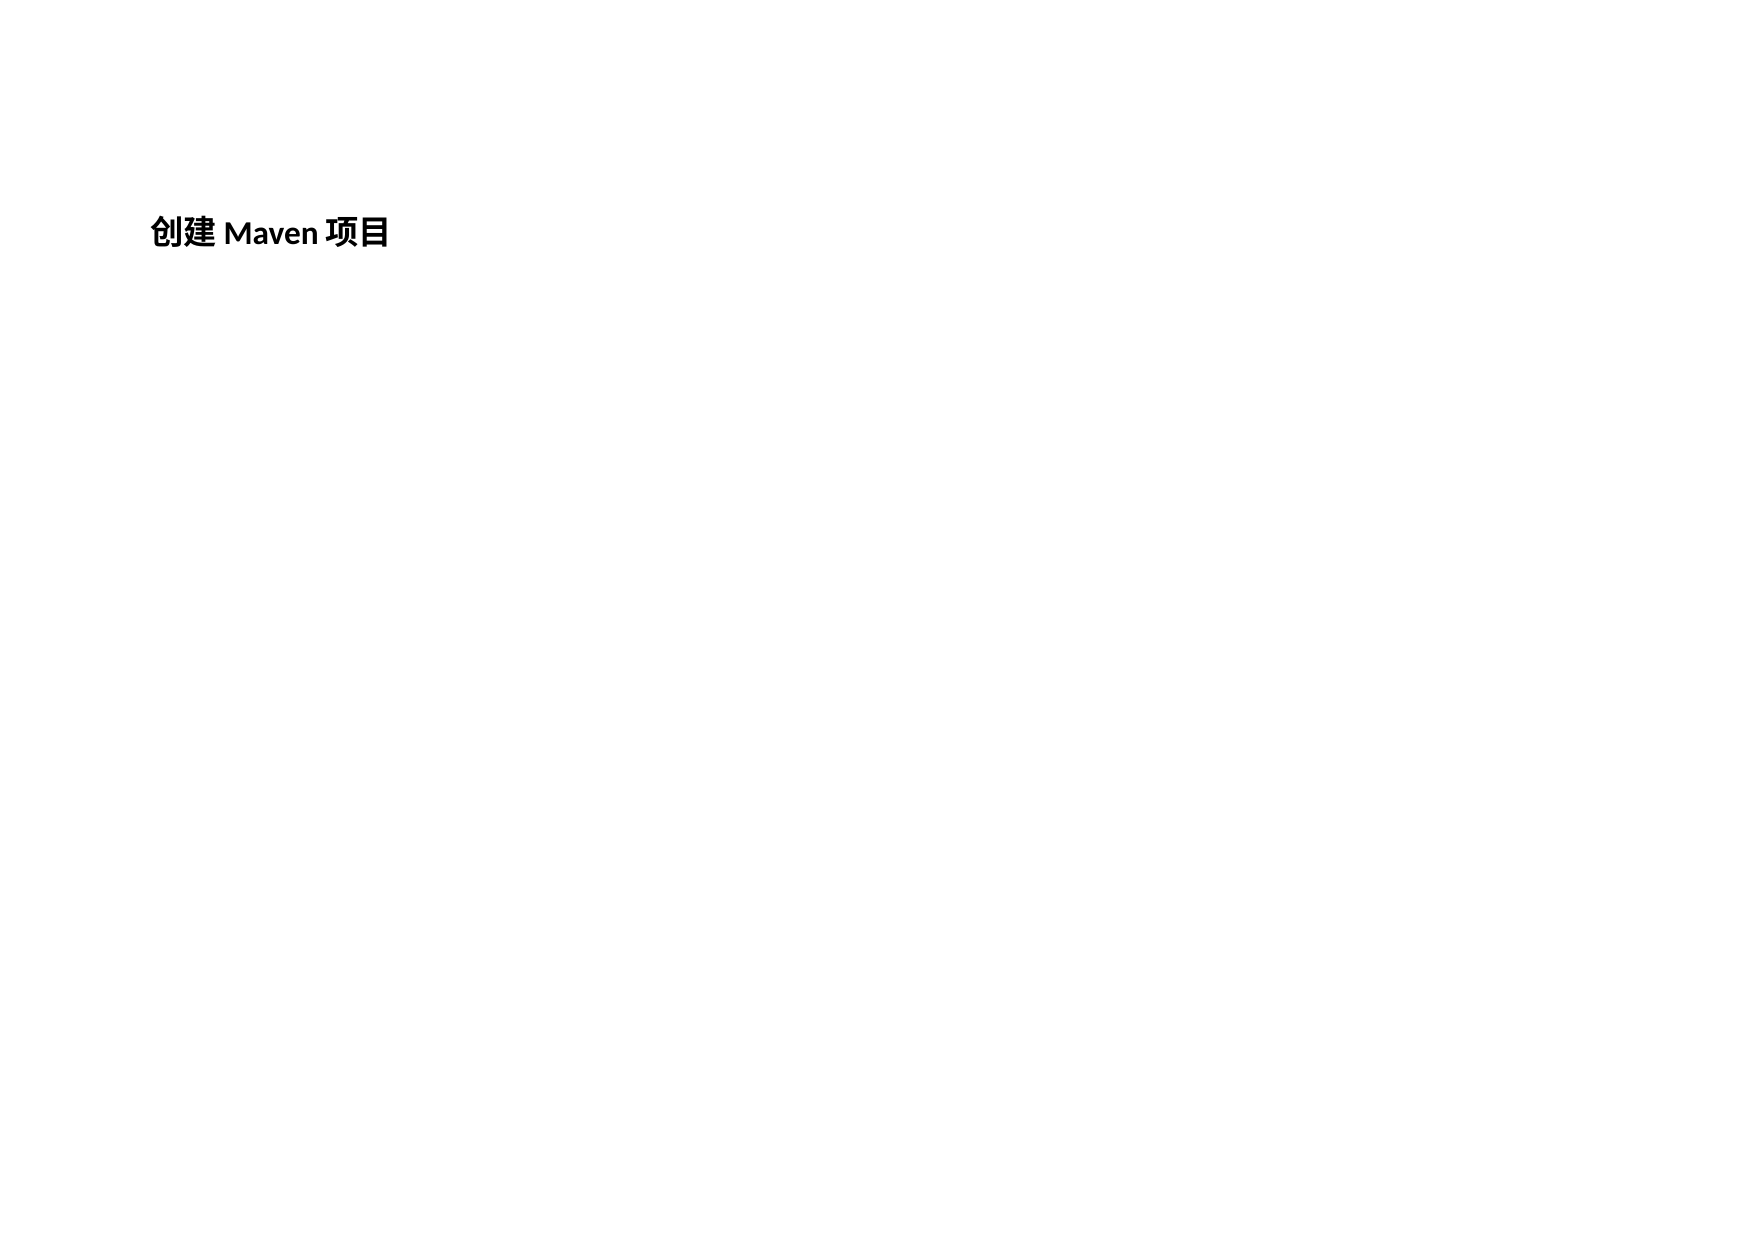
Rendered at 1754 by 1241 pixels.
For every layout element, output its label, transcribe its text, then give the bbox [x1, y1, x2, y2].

subtitle 创建Maven项目 [150, 198, 1604, 263]
